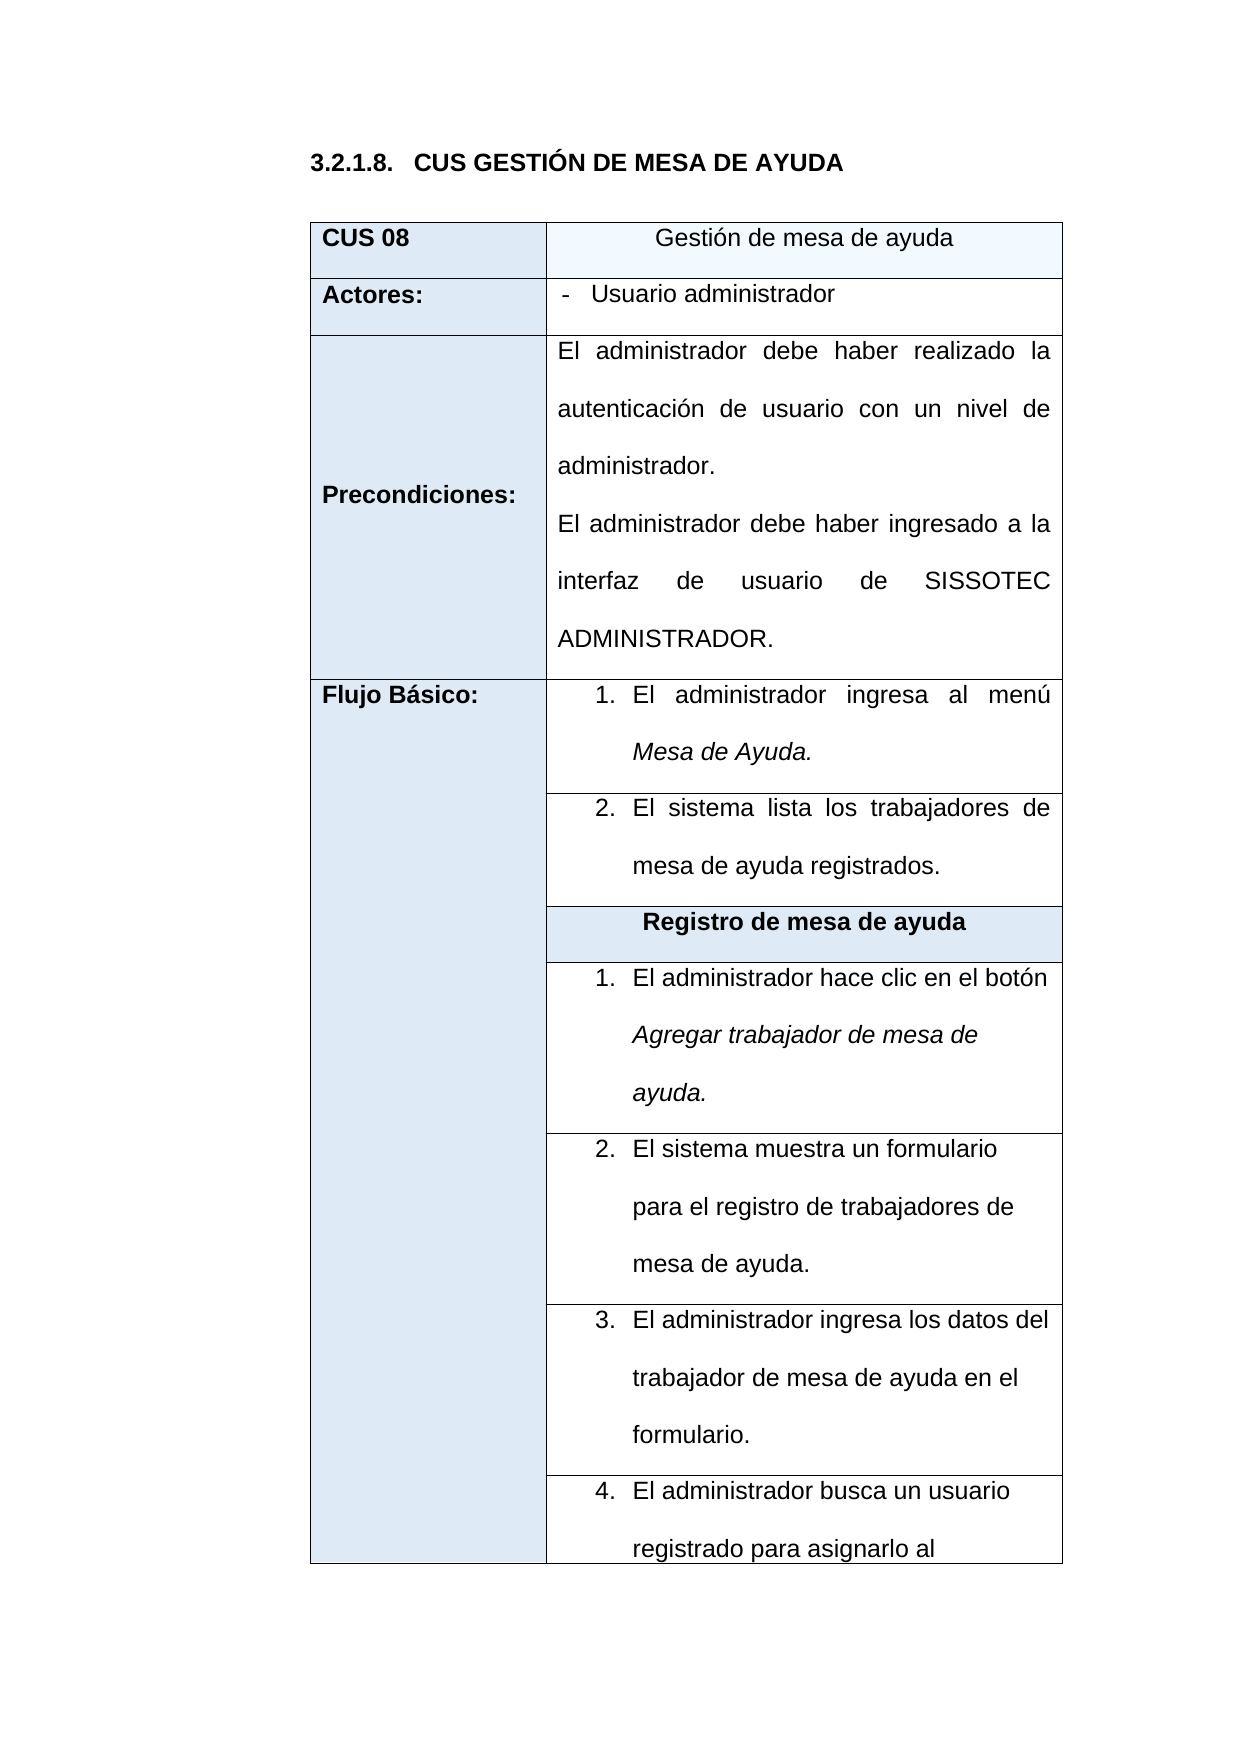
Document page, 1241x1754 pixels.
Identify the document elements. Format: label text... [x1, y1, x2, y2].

table_cell El administrador hace clic en el botón Agregar trabajador de mesa de ayuda. [547, 963, 1062, 1133]
table_cell Registro de mesa de ayuda [547, 907, 1062, 962]
table_cell El administrador ingresa al menú Mesa de Ayuda. [547, 680, 1062, 792]
table_cell El sistema lista los trabajadores de mesa de ayuda registrados. [547, 794, 1062, 906]
table_cell El sistema muestra un formulario para el registro de trabajadores de mesa de ayuda. [547, 1134, 1062, 1304]
table_cell Flujo Básico: [311, 680, 546, 1562]
table_cell El administrador debe haber realizado la autenticación de usuario con un nivel de administrador. El administrador debe haber ingresado a la interfaz de usuario de SISSOTEC ADMINISTRADOR. [547, 336, 1062, 679]
table_header Gestión de mesa de ayuda [547, 223, 1062, 278]
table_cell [547, 1476, 1062, 1562]
table_cell Precondiciones: [311, 336, 546, 679]
table_cell El administrador ingresa los datos del trabajador de mesa de ayuda en el formulario. [547, 1305, 1062, 1475]
list CUS GESTIÓN DE MESA DE AYUDA [310, 148, 1063, 176]
table_cell Actores: [311, 279, 546, 335]
table_cell Usuario administrador [547, 279, 1062, 335]
table_header CUS 08 [311, 223, 546, 278]
